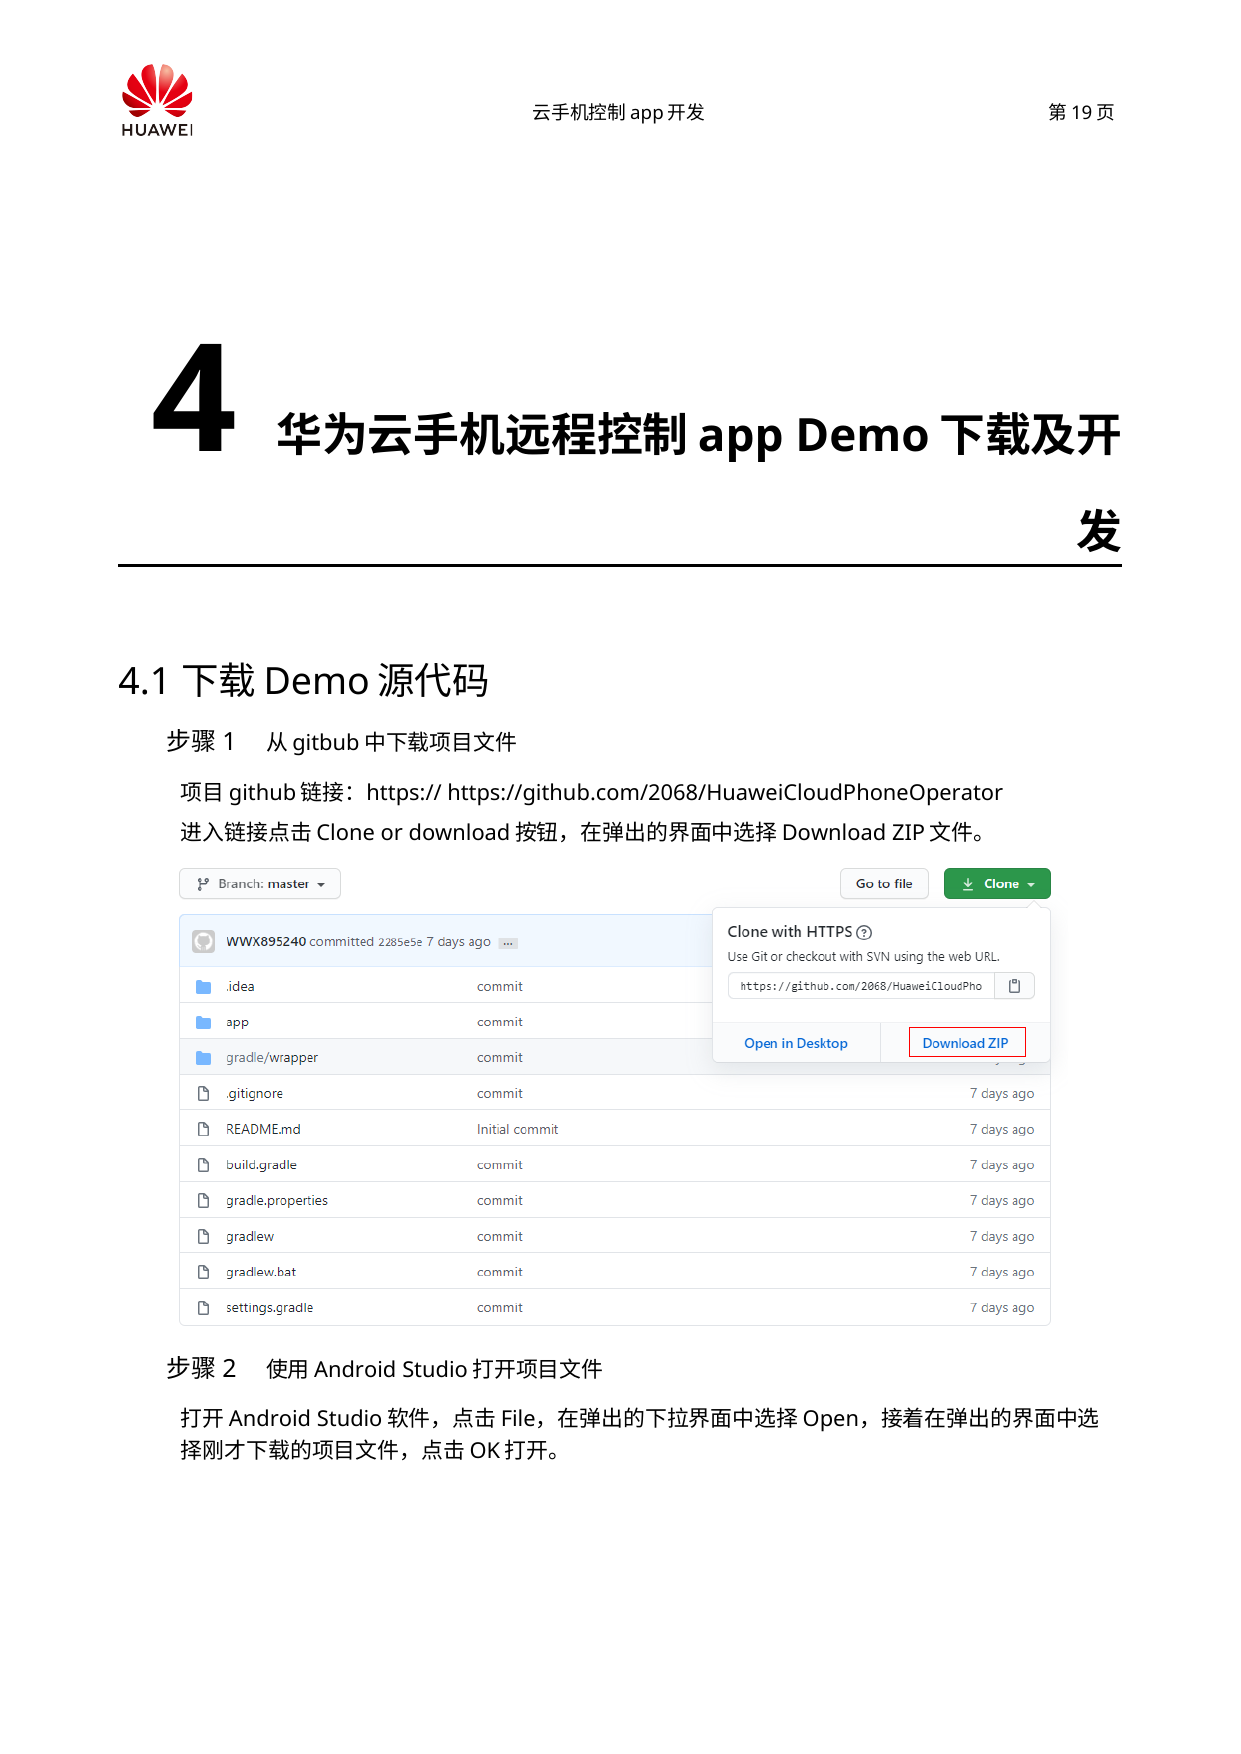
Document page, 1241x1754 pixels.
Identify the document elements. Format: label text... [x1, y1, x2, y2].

text 进入链接点击Clone or download按钮，在弹出的界面中选择Download ZIP文件。 [181, 815, 1101, 847]
text 项目github链接：https:// https://github.com/2068/HuaweiCloudPhoneOperator [181, 775, 1101, 807]
picture [173, 855, 1069, 1332]
picture [122, 64, 193, 136]
list 华为云手机远程控制app Demo下载及开发 [118, 292, 1122, 564]
list 下载Demo源代码 [118, 651, 1122, 705]
text 使用Android Studio打开项目文件 [236, 1348, 1122, 1384]
text 从gitbub中下载项目文件 [236, 722, 1122, 758]
text 打开Android Studio软件，点击File，在弹出的下拉界面中选择Open，接着在弹出的界面中选择刚才下载的项目文件，点击OK打开。 [181, 1401, 1101, 1465]
